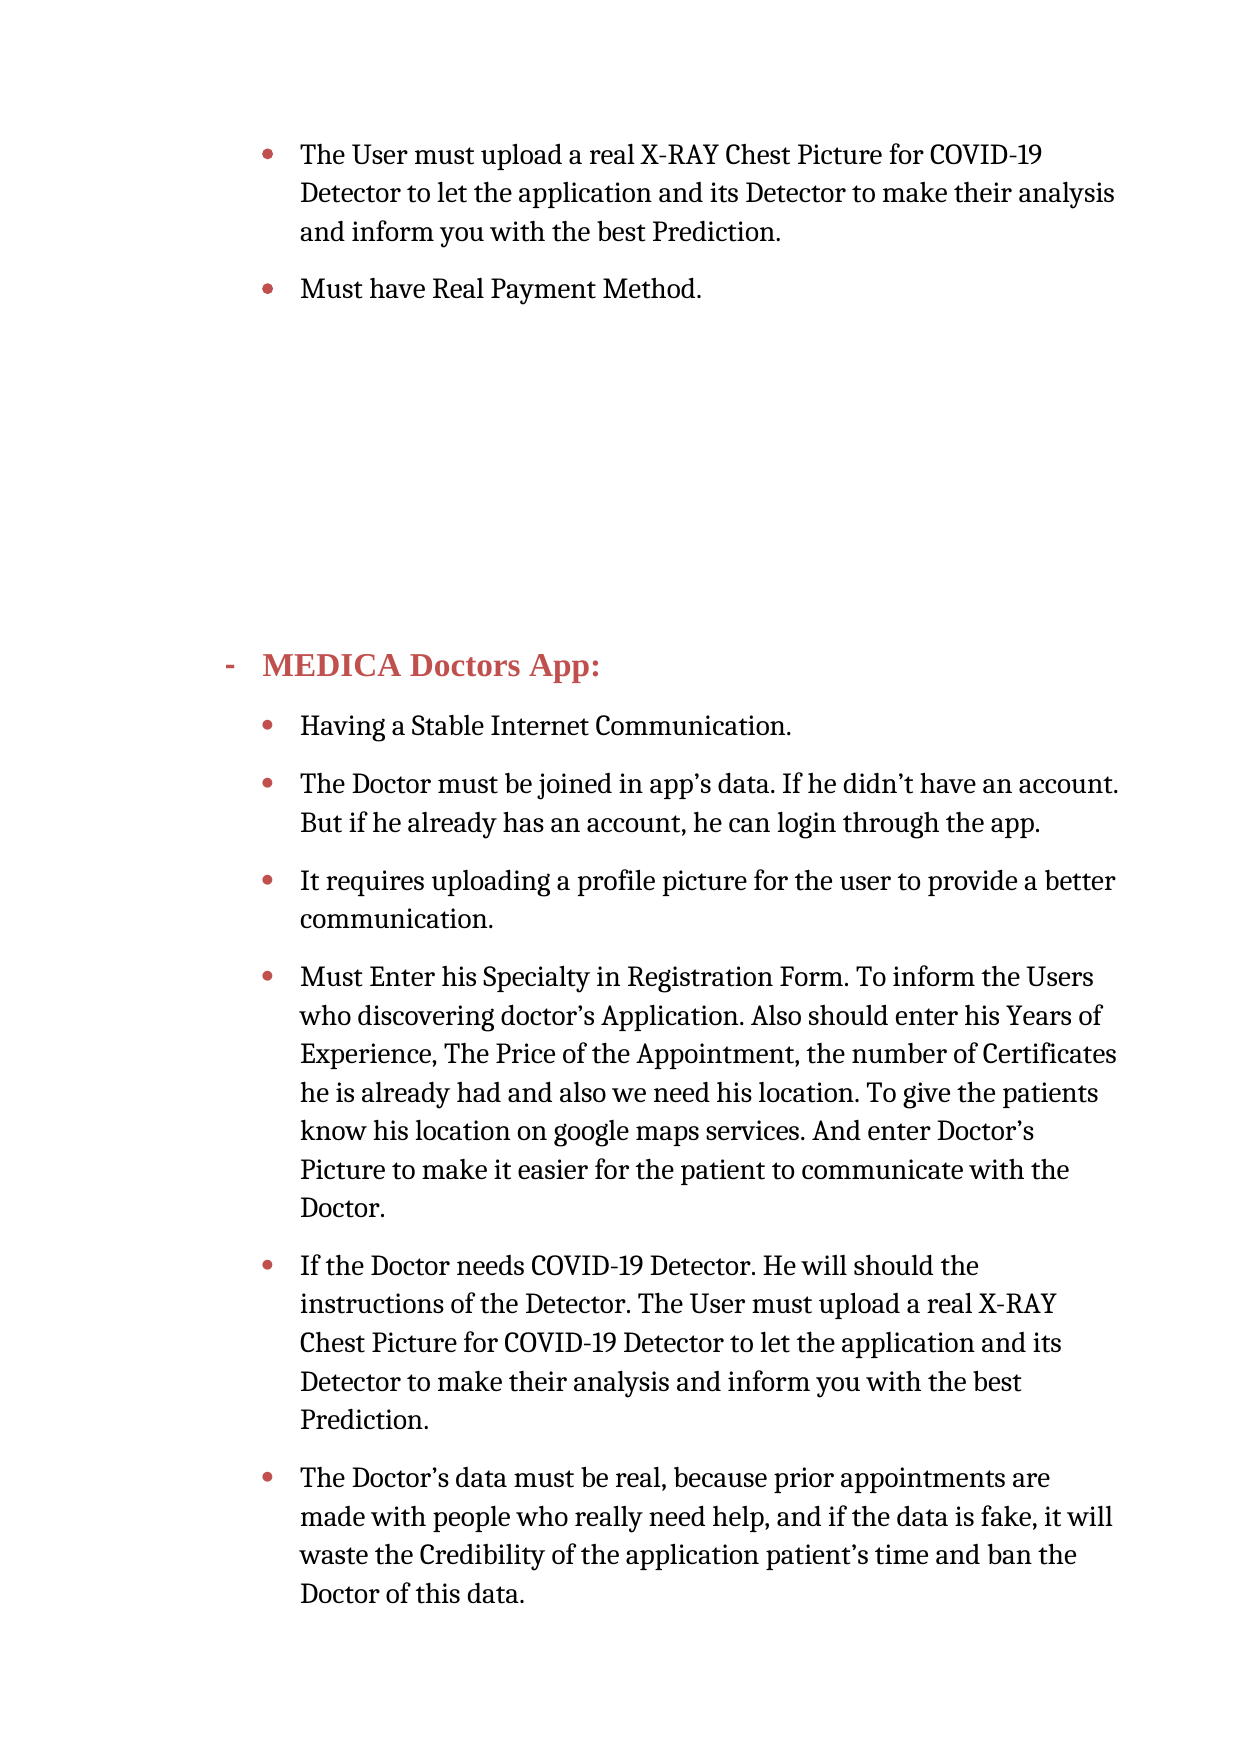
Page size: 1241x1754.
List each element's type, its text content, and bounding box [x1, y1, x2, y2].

list Must Enter his Specialty in Registration Form. To inform the Users who discovering doctor’s Application. Also should enter his Years of Experience, The Price of the Appointment, the number of Certificates he is already had and also we need his location. To give the patients know his location on google maps services. And enter Doctor’s Picture to make it easier for the patient to communicate with the Doctor. [262, 960, 1122, 1225]
list It requires uploading a profile picture for the user to provide a better communication. [262, 864, 1122, 936]
list Must have Real Payment Method. [262, 273, 1122, 306]
list The Doctor must be joined in app’s data. If he didn’t have an account. But if he already has an account, he can login through the app. [262, 767, 1122, 839]
list MEDICA Doctors App: [225, 643, 1122, 684]
list The User must upload a real X-RAY Chest Picture for COVID-19 Detector to let the application and its Detector to make their analysis and inform you with the best Prediction. [262, 138, 1122, 248]
list If the Doctor needs COVID-19 Detector. He will should the instructions of the Detector. The User must upload a real X-RAY Chest Picture for COVID-19 Detector to let the application and its Detector to make their analysis and inform you with the best Prediction. [262, 1249, 1122, 1437]
list Having a Stable Internet Communication. [262, 709, 1122, 743]
list The Doctor’s data must be real, because prior appointments are made with people who really need help, and if the data is fake, it will waste the Credibility of the application patient’s time and ban the Doctor of this data. [262, 1461, 1122, 1610]
